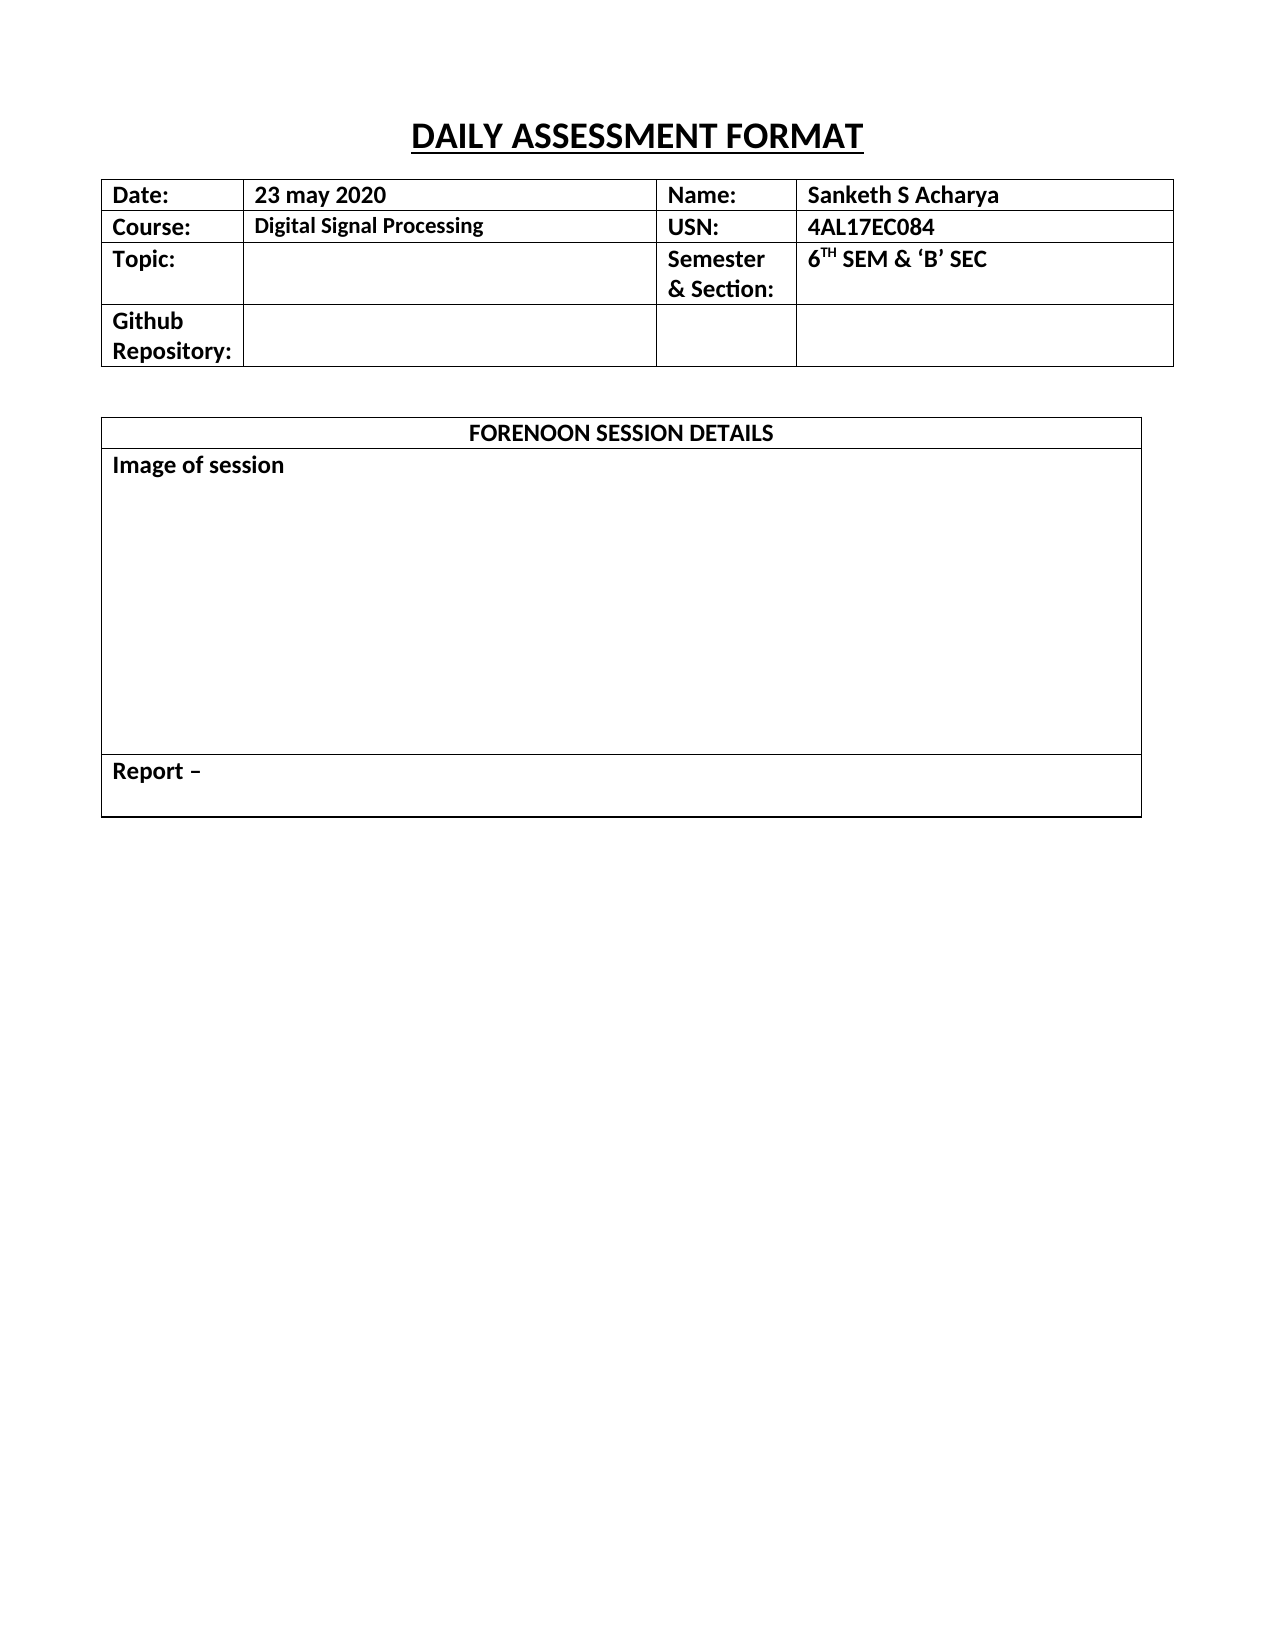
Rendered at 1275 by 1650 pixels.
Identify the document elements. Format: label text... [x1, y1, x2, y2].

table_cell Semester & Section: [657, 243, 796, 304]
table_cell [797, 305, 1173, 366]
table_cell [244, 305, 656, 366]
table_header FORENOON SESSION DETAILS [102, 418, 1141, 448]
table_cell Topic: [102, 243, 243, 304]
table_header Name: [657, 180, 796, 210]
text DAILY ASSESSMENT FORMAT [112, 112, 1162, 158]
table_cell Image of session [102, 449, 1141, 754]
table_cell Github Repository: [102, 305, 243, 366]
table_header Sanketh S Acharya [797, 180, 1173, 210]
table_cell USN: [657, 211, 796, 242]
table_header 23 may 2020 [244, 180, 656, 210]
table_cell Course: [102, 211, 243, 242]
table_cell Report – [102, 755, 1141, 816]
table_cell [657, 305, 796, 366]
table_cell [244, 243, 656, 304]
table_cell 6TH SEM & ‘B’ SEC [797, 243, 1173, 304]
table_cell Digital Signal Processing [244, 211, 656, 242]
table_cell 4AL17EC084 [797, 211, 1173, 242]
table_header Date: [102, 180, 243, 210]
